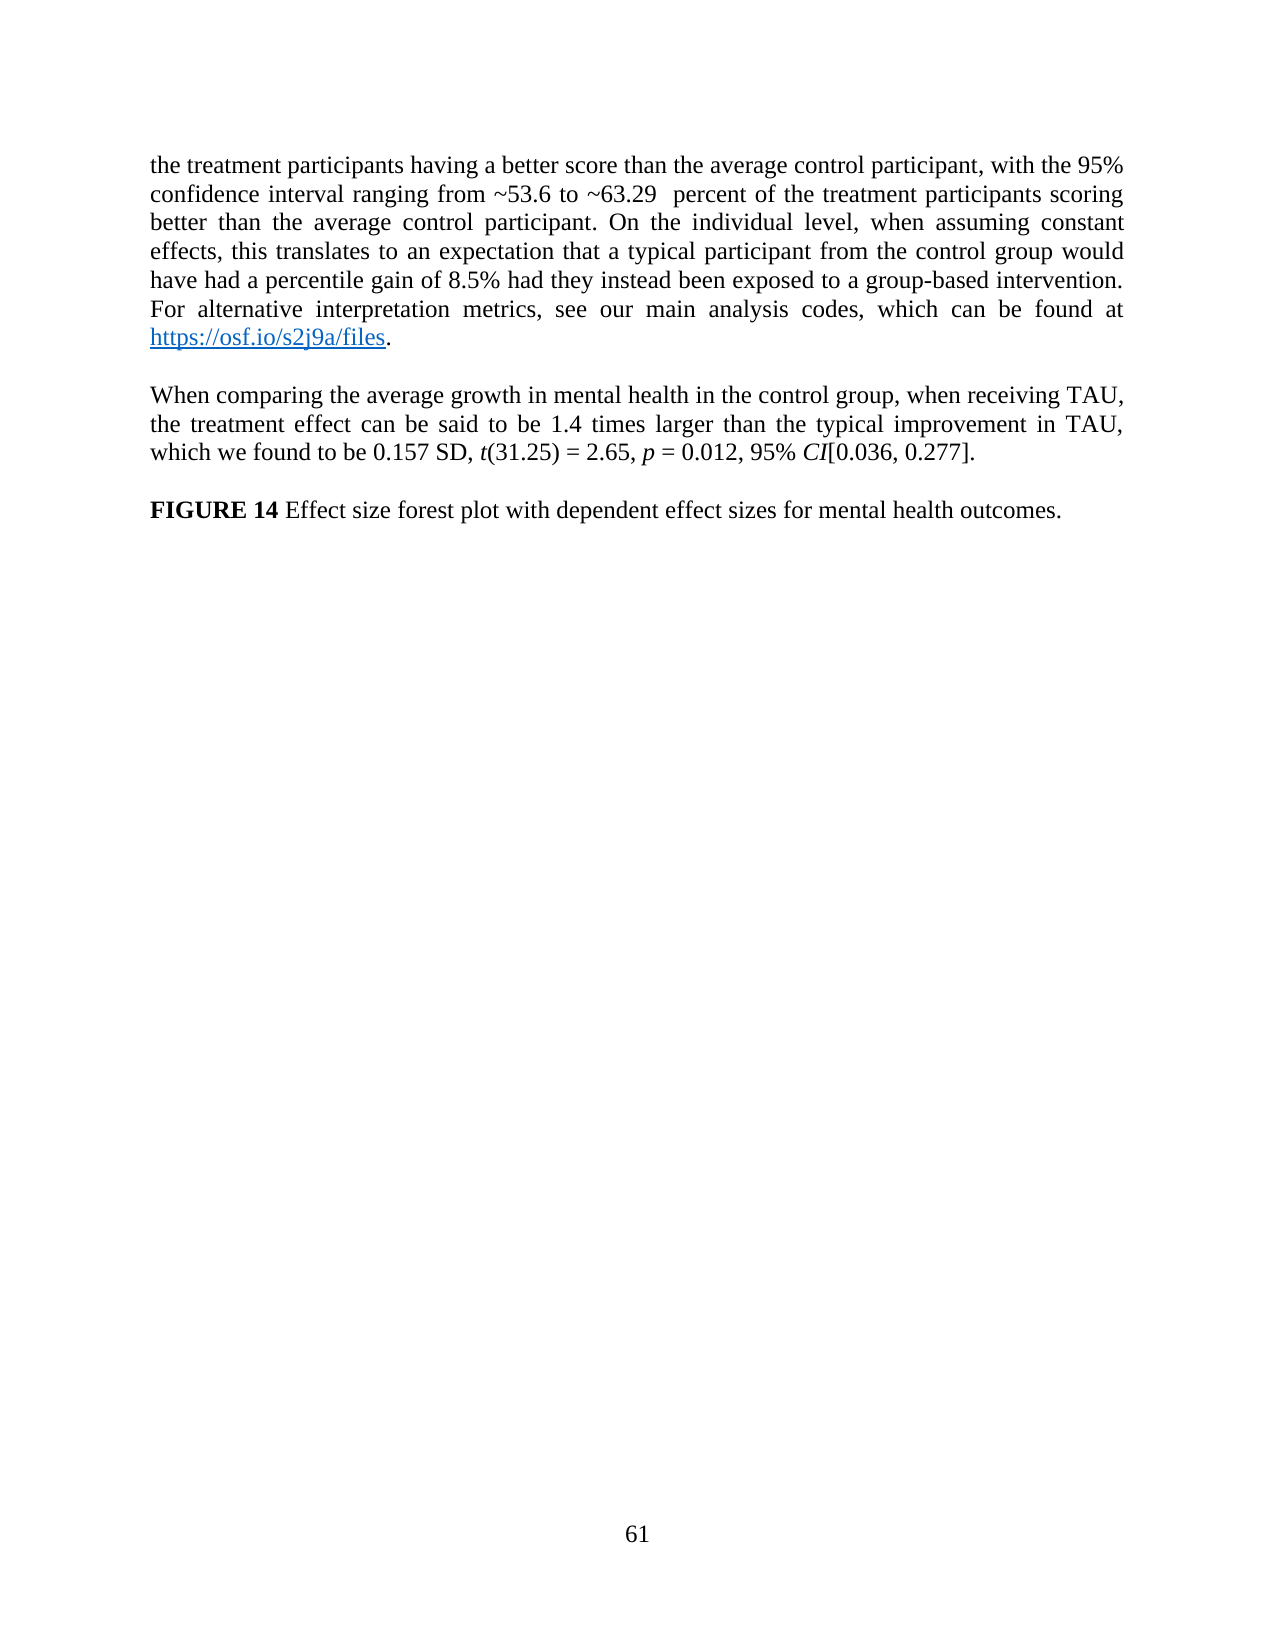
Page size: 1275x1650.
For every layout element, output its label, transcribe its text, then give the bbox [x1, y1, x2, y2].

text When comparing the average growth in mental health in the control group, when receiving TAU, the treatment effect can be said to be 1.4 times larger than the typical improvement in TAU, which we found to be 0.157 SD, t(31.25) = 2.65, p = 0.012, 95% CI[0.036, 0.277]. [150, 380, 1125, 466]
text FIGURE 14 Effect size forest plot with dependent effect sizes for mental health outcomes. [150, 495, 1125, 524]
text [150, 150, 1125, 351]
